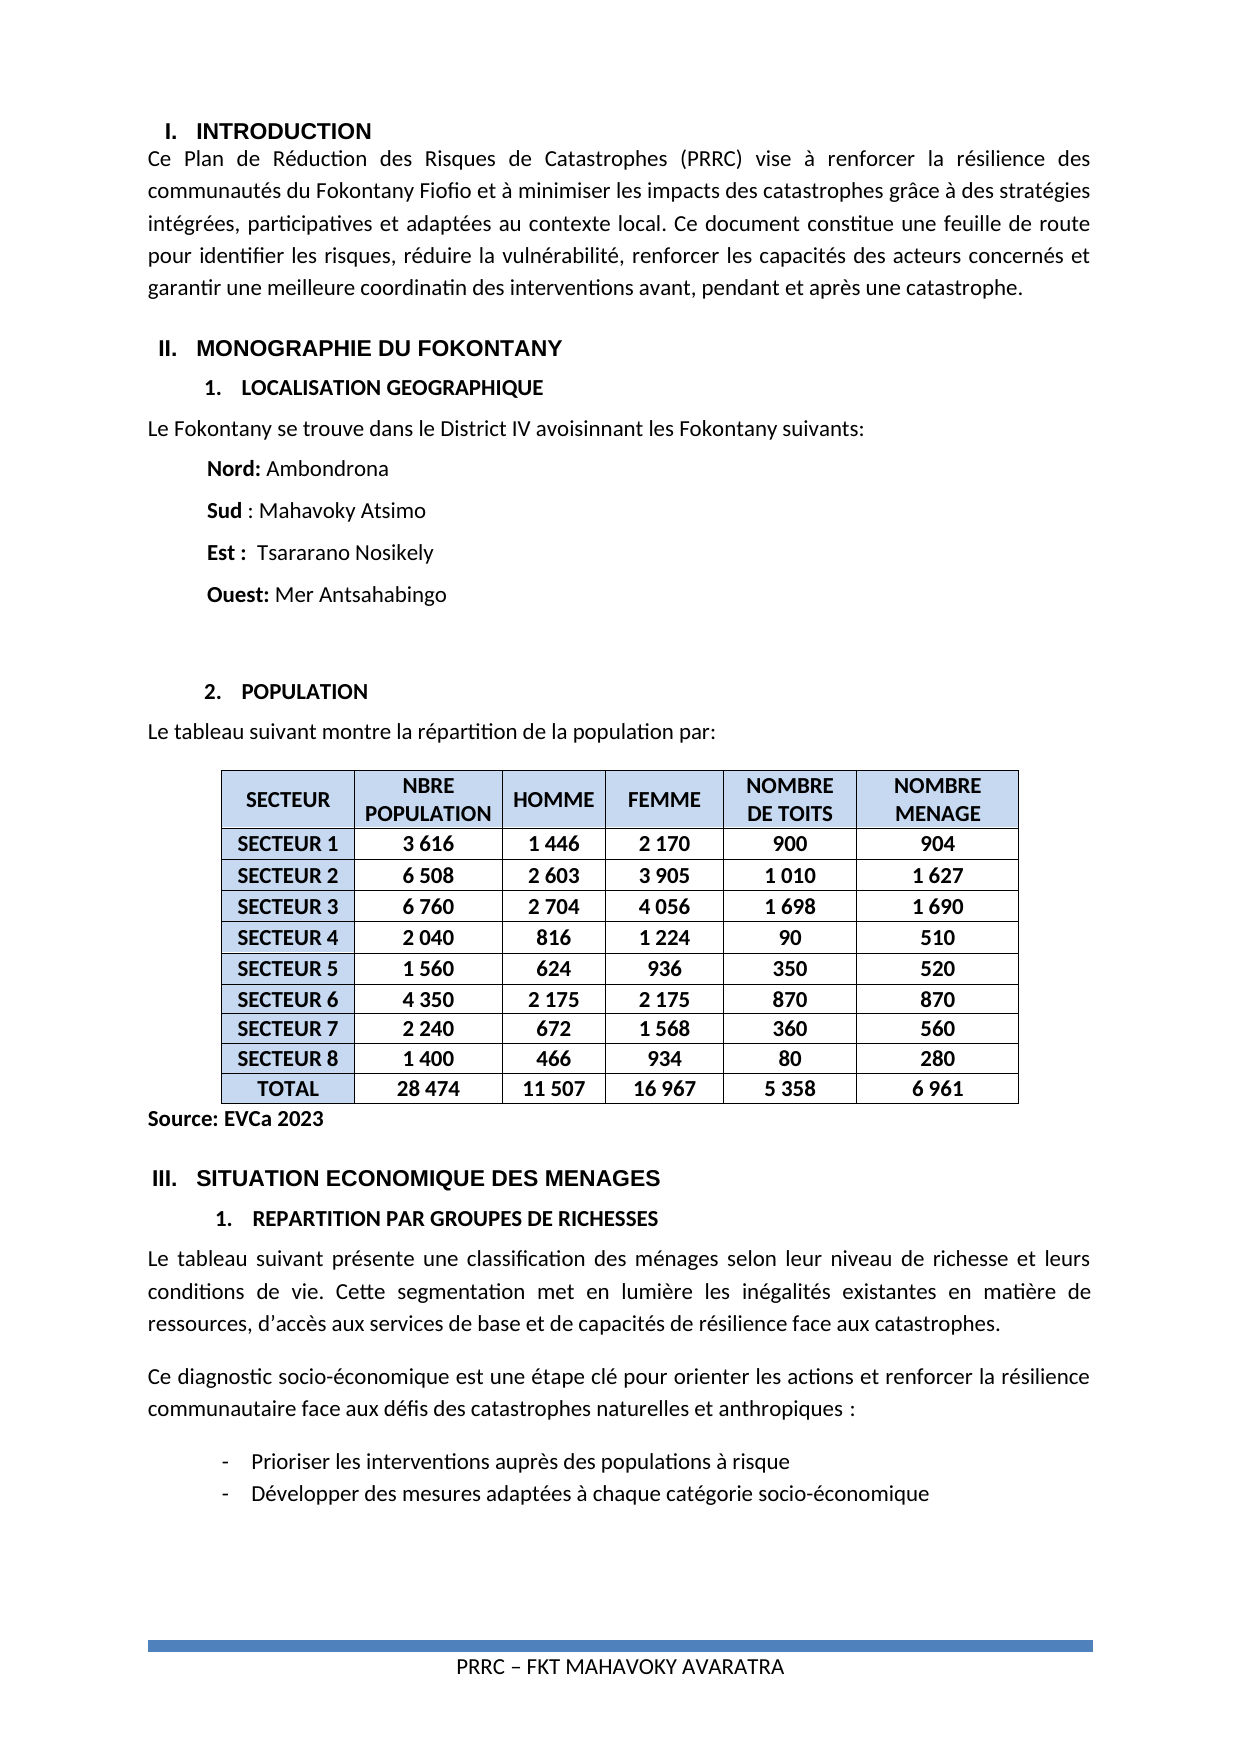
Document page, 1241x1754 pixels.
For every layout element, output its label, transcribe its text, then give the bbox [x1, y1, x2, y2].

list Prioriser les interventions auprès des populations à risque [222, 1447, 1093, 1475]
table_cell 520 [857, 954, 1018, 984]
text Nord: Ambondrona [148, 454, 1093, 482]
table_cell SECTEUR 7 [222, 1014, 354, 1043]
table_header FEMME [606, 771, 723, 827]
table_cell 1 010 [724, 860, 856, 890]
table_header SECTEUR [222, 771, 354, 827]
table_cell 90 [724, 922, 856, 952]
table_cell 1 690 [857, 891, 1018, 921]
table_cell 900 [724, 829, 856, 859]
table_cell 2 240 [355, 1014, 502, 1043]
subtitle MONOGRAPHIE DU FOKONTANY [177, 334, 1093, 361]
table_cell 2 175 [606, 985, 723, 1013]
subtitle REPARTITION PAR GROUPES DE RICHESSES [215, 1204, 1093, 1232]
table_cell SECTEUR 5 [222, 954, 354, 984]
table_cell 28 474 [355, 1074, 502, 1103]
table_cell SECTEUR 8 [222, 1044, 354, 1073]
table_cell 5 358 [724, 1074, 856, 1103]
table_cell 2 040 [355, 922, 502, 952]
table_cell SECTEUR 4 [222, 922, 354, 952]
subtitle SITUATION ECONOMIQUE DES MENAGES [177, 1165, 1093, 1192]
text Ce diagnostic socio-économique est une étape clé pour orienter les actions et renforcer la résilience communautaire face aux défis des catastrophes naturelles et anthropiques : [148, 1362, 1093, 1422]
table_cell 934 [606, 1044, 723, 1073]
table_cell 1 627 [857, 860, 1018, 890]
text Sud : Mahavoky Atsimo [148, 496, 1093, 524]
table_cell 904 [857, 829, 1018, 859]
table_cell 2 170 [606, 829, 723, 859]
table_cell 6 961 [857, 1074, 1018, 1103]
table_cell 1 446 [503, 829, 605, 859]
table_cell 624 [503, 954, 605, 984]
table_cell 936 [606, 954, 723, 984]
table_cell 6 508 [355, 860, 502, 890]
table_header NOMBRE MENAGE [857, 771, 1018, 827]
table_cell 360 [724, 1014, 856, 1043]
list Développer des mesures adaptées à chaque catégorie socio-économique [222, 1479, 1093, 1507]
table_cell 350 [724, 954, 856, 984]
table_cell SECTEUR 6 [222, 985, 354, 1013]
table_cell 280 [857, 1044, 1018, 1073]
text Le Fokontany se trouve dans le District IV avoisinnant les Fokontany suivants: [148, 414, 1093, 442]
text Ce Plan de Réduction des Risques de Catastrophes (PRRC) vise à renforcer la résilience des communautés du Fokontany Fiofio et à minimiser les impacts des catastrophes grâce à des stratégies intégrées, participatives et adaptées au contexte local. Ce document constitue une feuille de route pour identifier les risques, réduire la vulnérabilité, renforcer les capacités des acteurs concernés et garantir une meilleure coordinatin des interventions avant, pendant et après une catastrophe. [148, 144, 1093, 301]
subtitle LOCALISATION GEOGRAPHIQUE [204, 373, 1093, 401]
table_cell 3 905 [606, 860, 723, 890]
table_cell 870 [724, 985, 856, 1013]
table_cell 560 [857, 1014, 1018, 1043]
table_cell SECTEUR 2 [222, 860, 354, 890]
table_cell 1 560 [355, 954, 502, 984]
table_cell 1 698 [724, 891, 856, 921]
table_cell SECTEUR 3 [222, 891, 354, 921]
text Source: EVCa 2023 [148, 1104, 1093, 1132]
table_cell 3 616 [355, 829, 502, 859]
text Le tableau suivant montre la répartition de la population par: [148, 717, 1093, 745]
table_cell SECTEUR 1 [222, 829, 354, 859]
table_cell 510 [857, 922, 1018, 952]
table_header HOMME [503, 771, 605, 827]
table_cell 1 400 [355, 1044, 502, 1073]
text Le tableau suivant présente une classification des ménages selon leur niveau de richesse et leurs conditions de vie. Cette segmentation met en lumière les inégalités existantes en matière de ressources, d’accès aux services de base et de capacités de résilience face aux catastrophes. [148, 1244, 1093, 1337]
table_cell 1 224 [606, 922, 723, 952]
table_cell 4 056 [606, 891, 723, 921]
subtitle INTRODUCTION [177, 118, 1093, 144]
text Ouest: Mer Antsahabingo [148, 580, 1093, 608]
table_cell 672 [503, 1014, 605, 1043]
table_cell 1 568 [606, 1014, 723, 1043]
table_header NBRE POPULATION [355, 771, 502, 827]
table_cell 16 967 [606, 1074, 723, 1103]
table_cell 2 603 [503, 860, 605, 890]
table_cell 2 175 [503, 985, 605, 1013]
table_cell TOTAL [222, 1074, 354, 1103]
table_cell 6 760 [355, 891, 502, 921]
table_cell 11 507 [503, 1074, 605, 1103]
table_cell 816 [503, 922, 605, 952]
table_cell 4 350 [355, 985, 502, 1013]
table_cell 2 704 [503, 891, 605, 921]
table_cell 80 [724, 1044, 856, 1073]
subtitle POPULATION [204, 677, 1093, 705]
table_header NOMBRE DE TOITS [724, 771, 856, 827]
text Est : Tsararano Nosikely [148, 538, 1093, 566]
table_cell 870 [857, 985, 1018, 1013]
table_cell 466 [503, 1044, 605, 1073]
